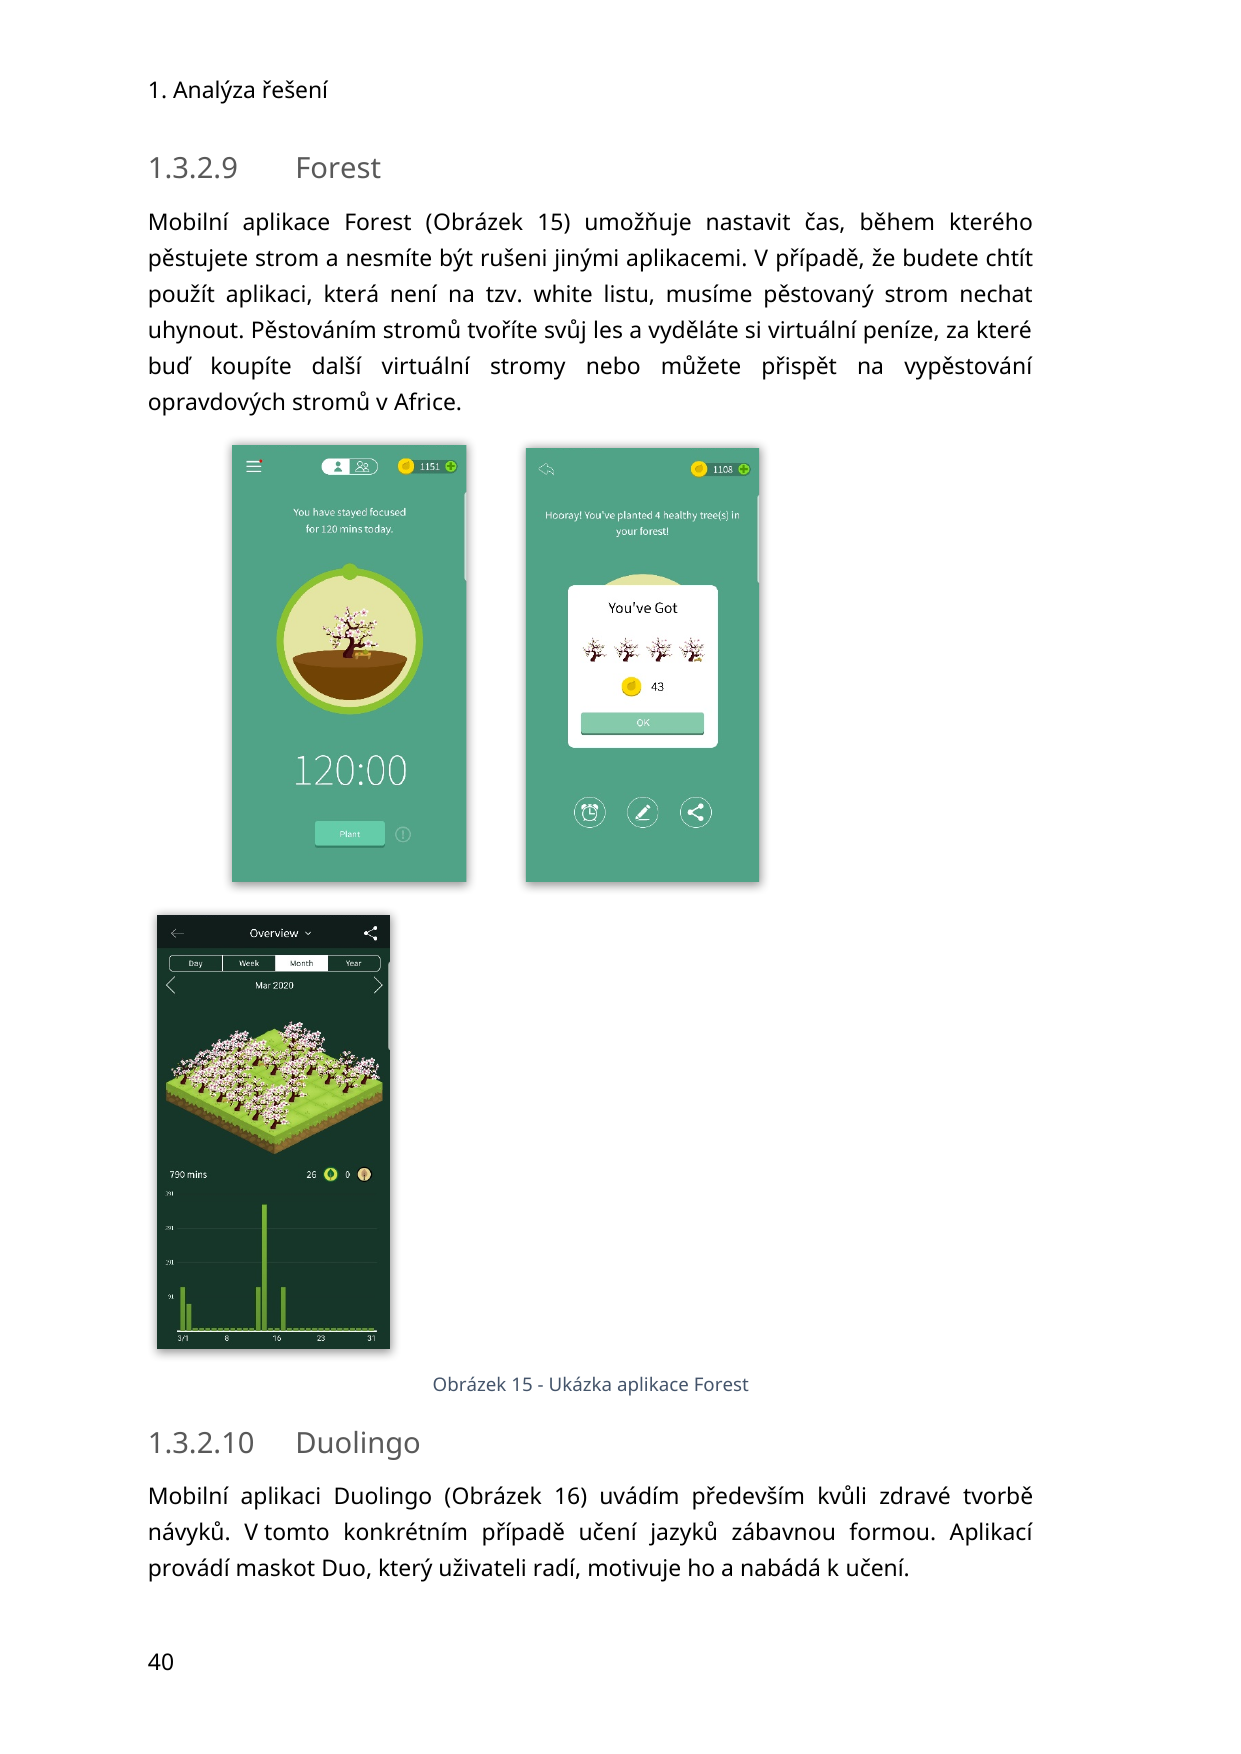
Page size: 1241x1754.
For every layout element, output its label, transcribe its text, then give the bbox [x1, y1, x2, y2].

text Obrázek 15 - Ukázka aplikace Forest [148, 1372, 1033, 1397]
picture [157, 915, 390, 1349]
text Mobilní aplikace Forest (Obrázek 15) umožňuje nastavit čas, během kterého pěstujete strom a nesmíte být rušeni jinými aplikacemi. V případě, že budete chtít použít aplikaci, která není na tzv. white listu, musíme pěstovaný strom nechat uhynout. Pěstováním stromů tvoříte svůj les a vyděláte si virtuální peníze, za které buď koupíte další virtuální stromy nebo můžete přispět na vypěstování opravdových stromů v Africe. [148, 206, 1033, 417]
text Mobilní aplikaci Duolingo (Obrázek 16) uvádím především kvůli zdravé tvorbě návyků. V tomto konkrétním případě učení jazyků zábavnou formou. Aplikací provádí maskot Duo, který uživateli radí, motivuje ho a nabádá k učení. [148, 1480, 1033, 1583]
subtitle Forest [148, 148, 1033, 187]
subtitle Duolingo [148, 1422, 1033, 1462]
picture [525, 448, 760, 882]
picture [232, 445, 467, 882]
